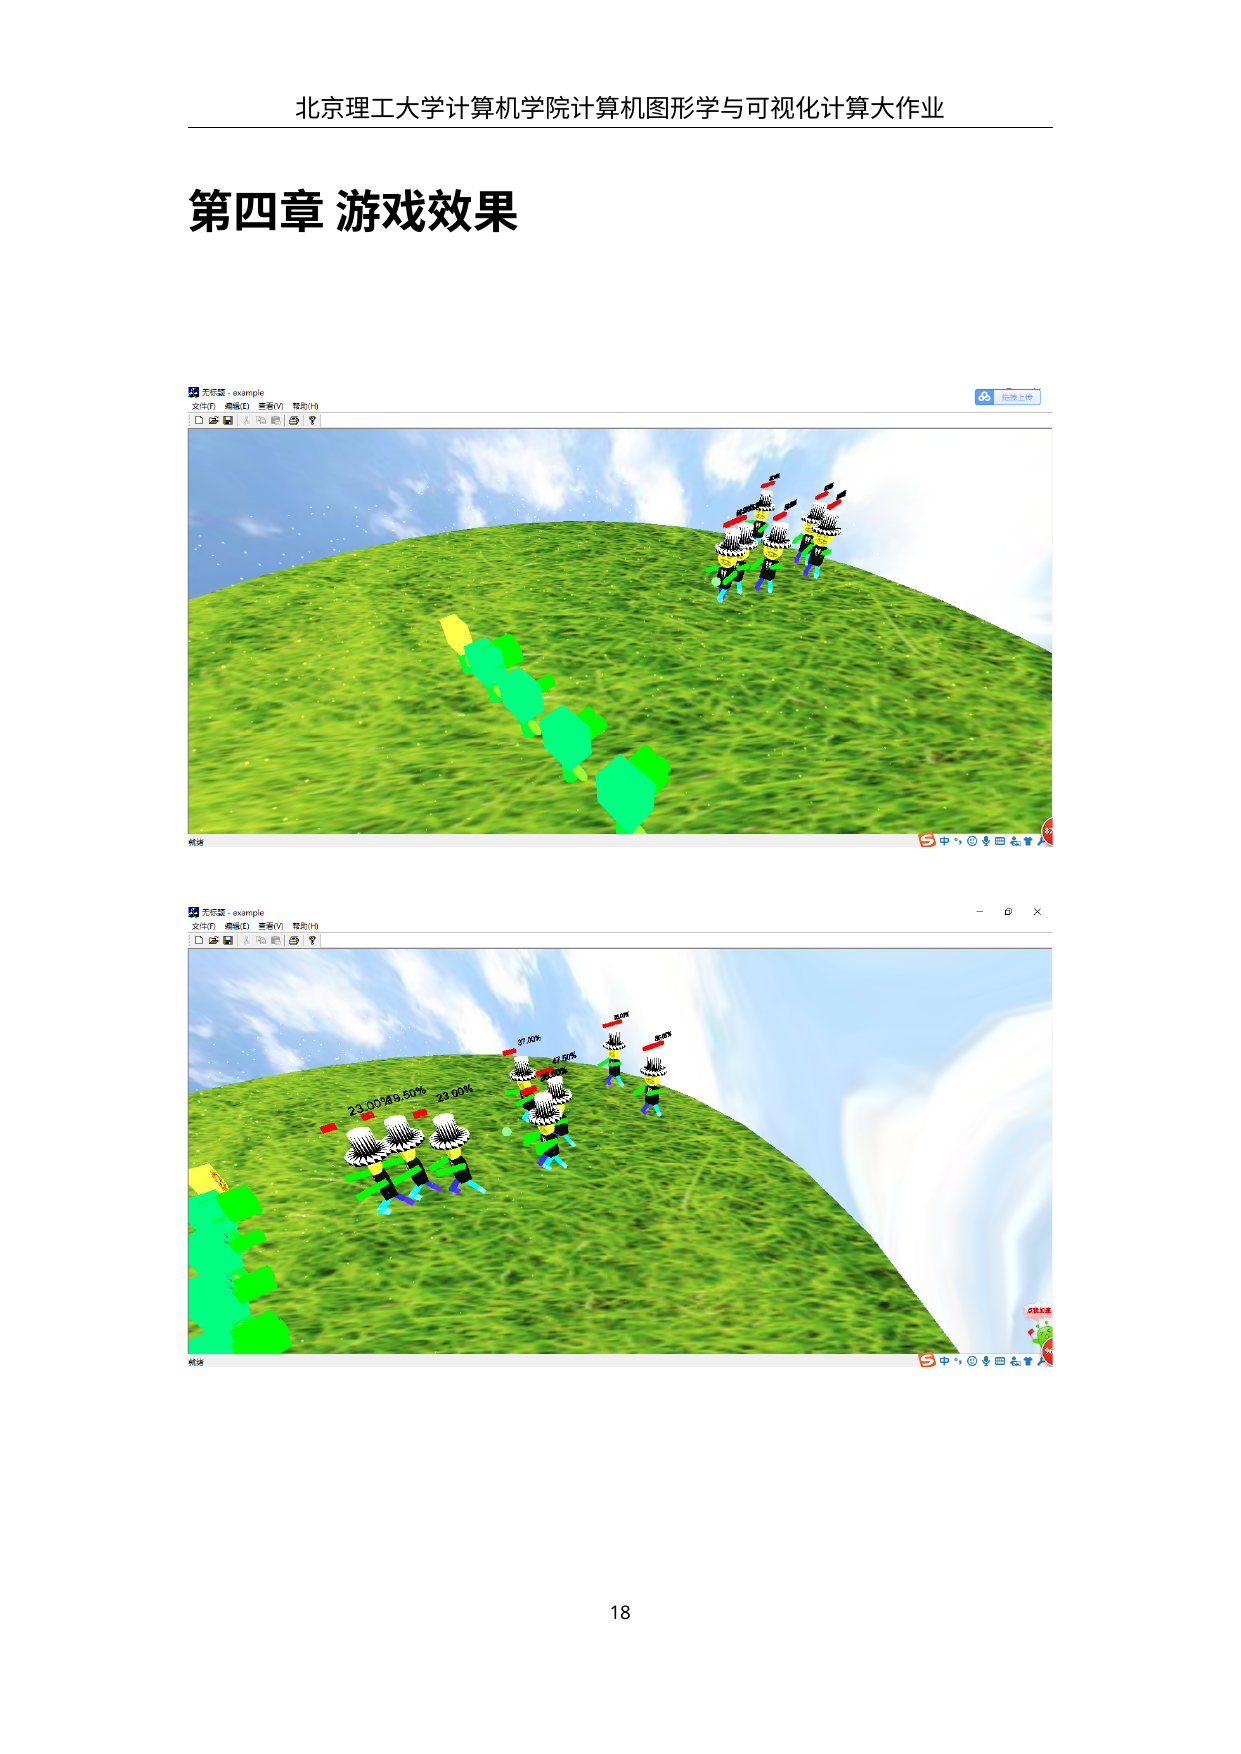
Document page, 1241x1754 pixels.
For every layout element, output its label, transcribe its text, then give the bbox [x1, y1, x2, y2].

picture [187, 385, 1053, 847]
picture [187, 905, 1053, 1367]
subtitle 第四章 游戏效果 [187, 160, 1053, 257]
